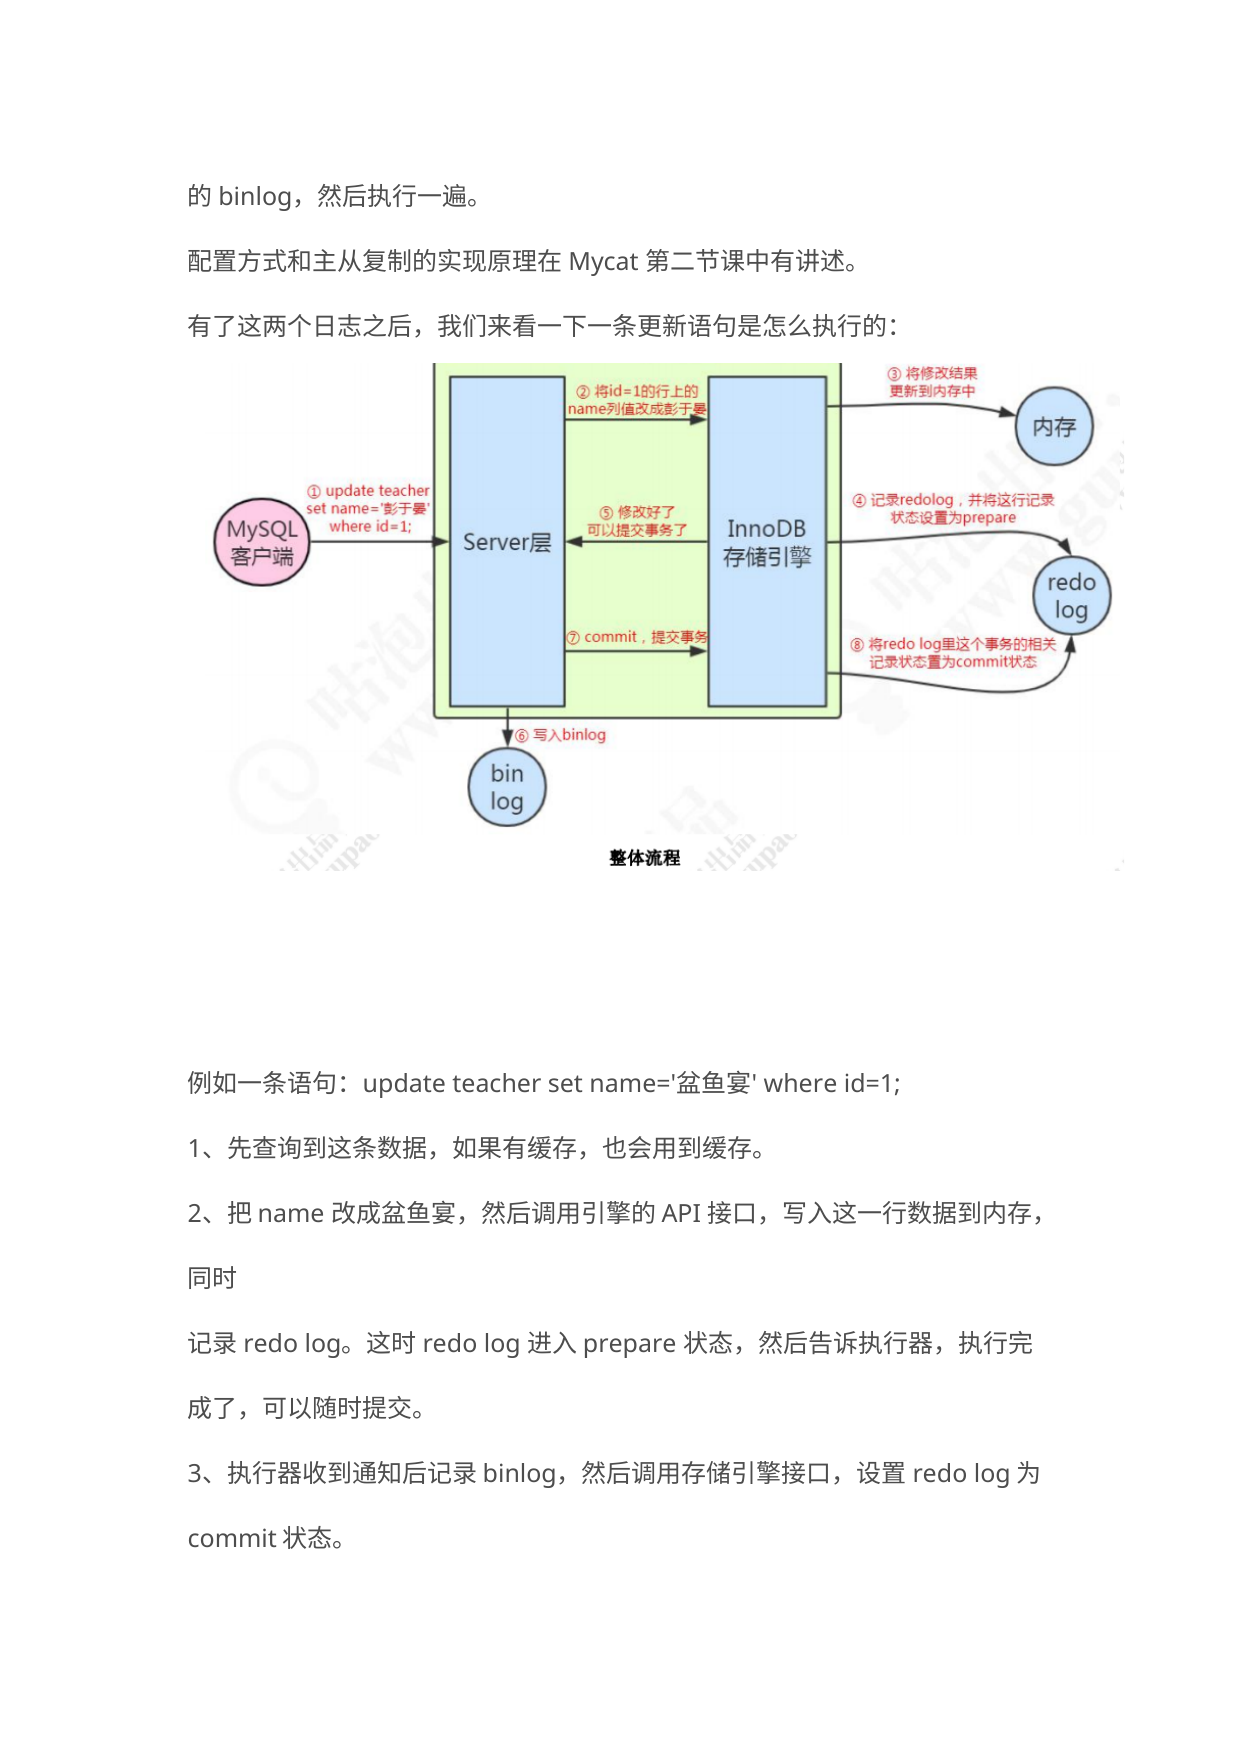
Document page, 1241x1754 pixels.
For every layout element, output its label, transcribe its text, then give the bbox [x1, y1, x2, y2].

text 有了这两个日志之后，我们来看一下一条更新语句是怎么执行的： [187, 292, 1053, 357]
text 配置方式和主从复制的实现原理在 Mycat 第二节课中有讲述。 [187, 227, 1053, 292]
text 记录 redo log。这时 redo log 进入 prepare 状态，然后告诉执行器，执行完成了，可以随时提交。 [187, 1309, 1053, 1439]
text 例如一条语句：update teacher set name='盆鱼宴' where id=1; [187, 1049, 1053, 1114]
text 3、执行器收到通知后记录 binlog，然后调用存储引擎接口，设置 redo log为 commit状态。 [187, 1439, 1053, 1569]
text 的 binlog，然后执行一遍。 [187, 162, 1053, 227]
text 1、先查询到这条数据，如果有缓存，也会用到缓存。 [187, 1114, 1053, 1179]
picture [187, 363, 1125, 871]
text 2、把 name 改成盆鱼宴，然后调用引擎的 API 接口，写入这一行数据到内存，同时 [187, 1179, 1053, 1309]
